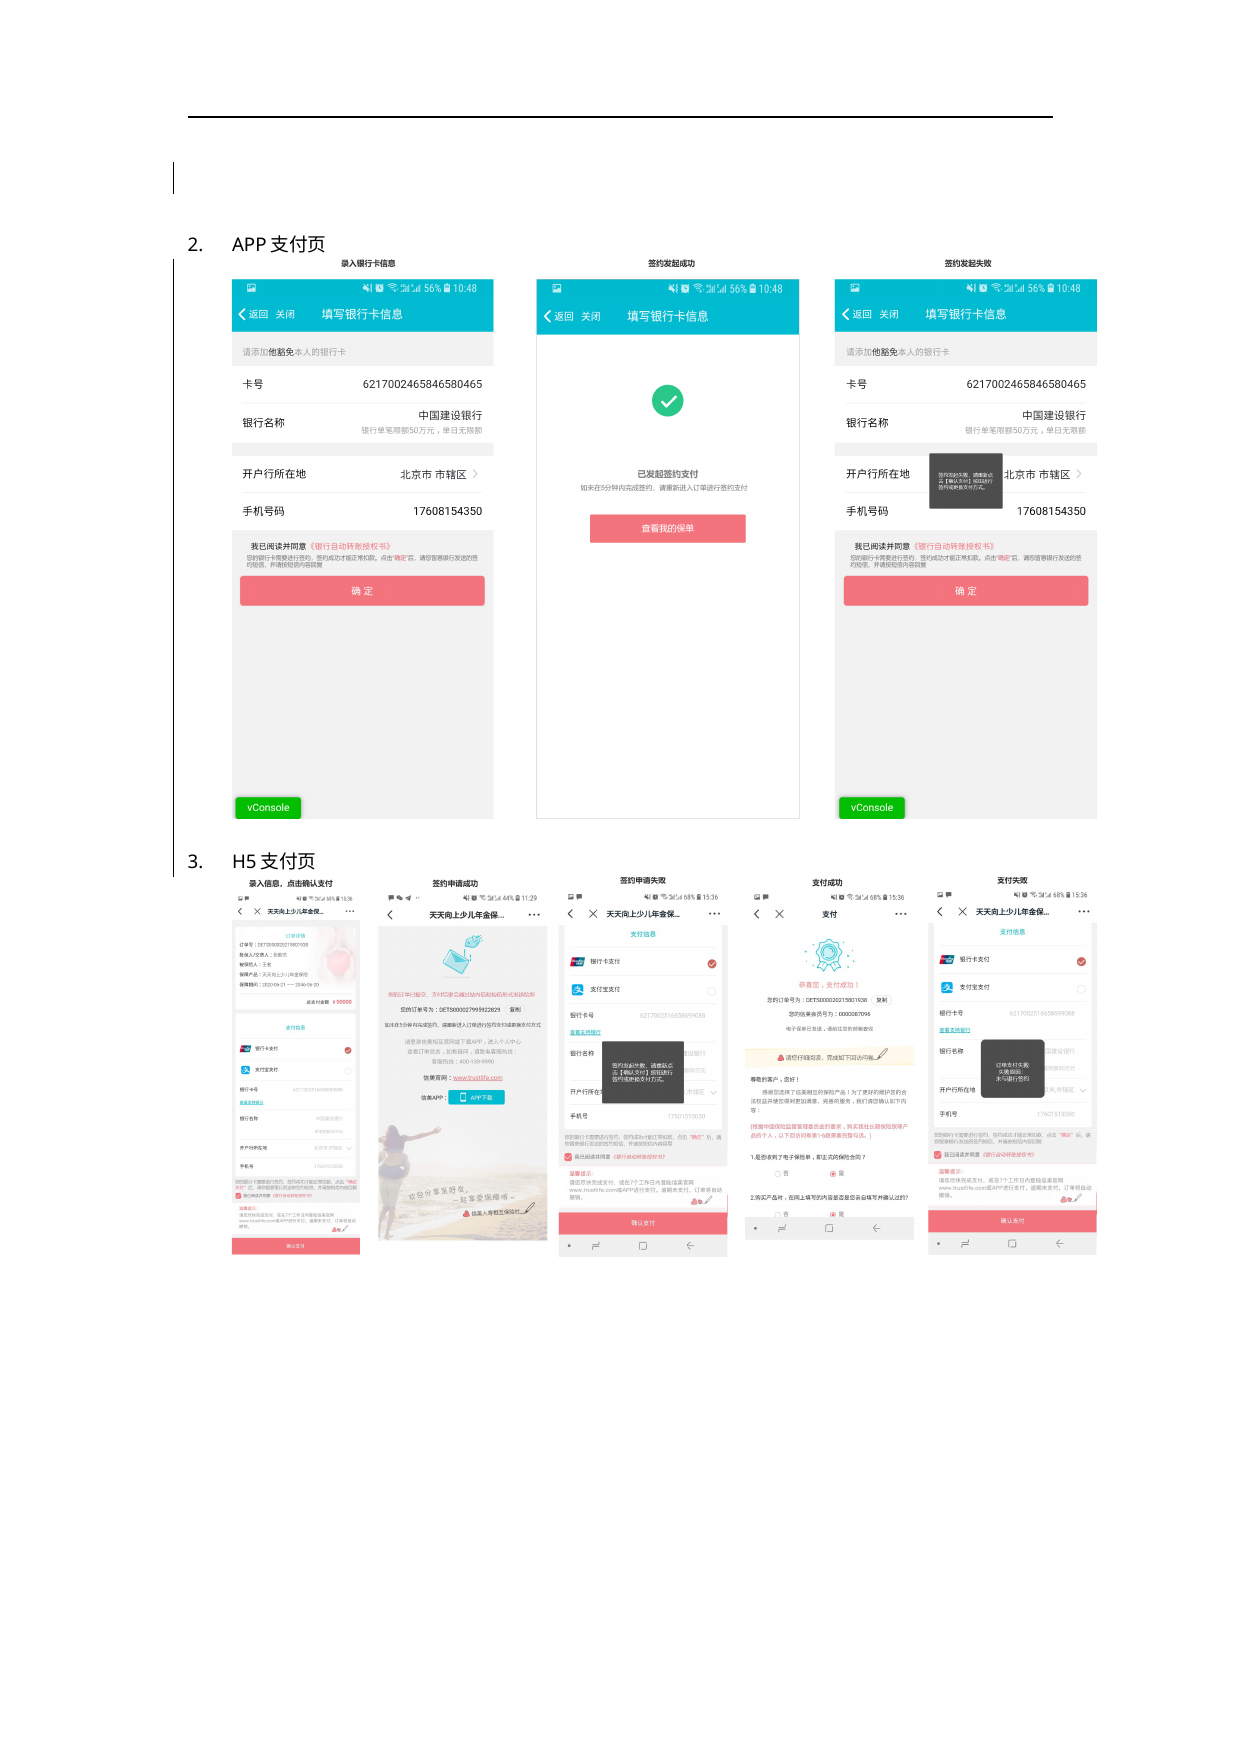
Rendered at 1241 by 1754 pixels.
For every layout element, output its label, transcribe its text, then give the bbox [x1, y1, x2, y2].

list H5支付页 [187, 844, 1053, 877]
list APP支付页 [187, 227, 1053, 259]
picture [231, 259, 1097, 819]
picture [231, 877, 1097, 1257]
